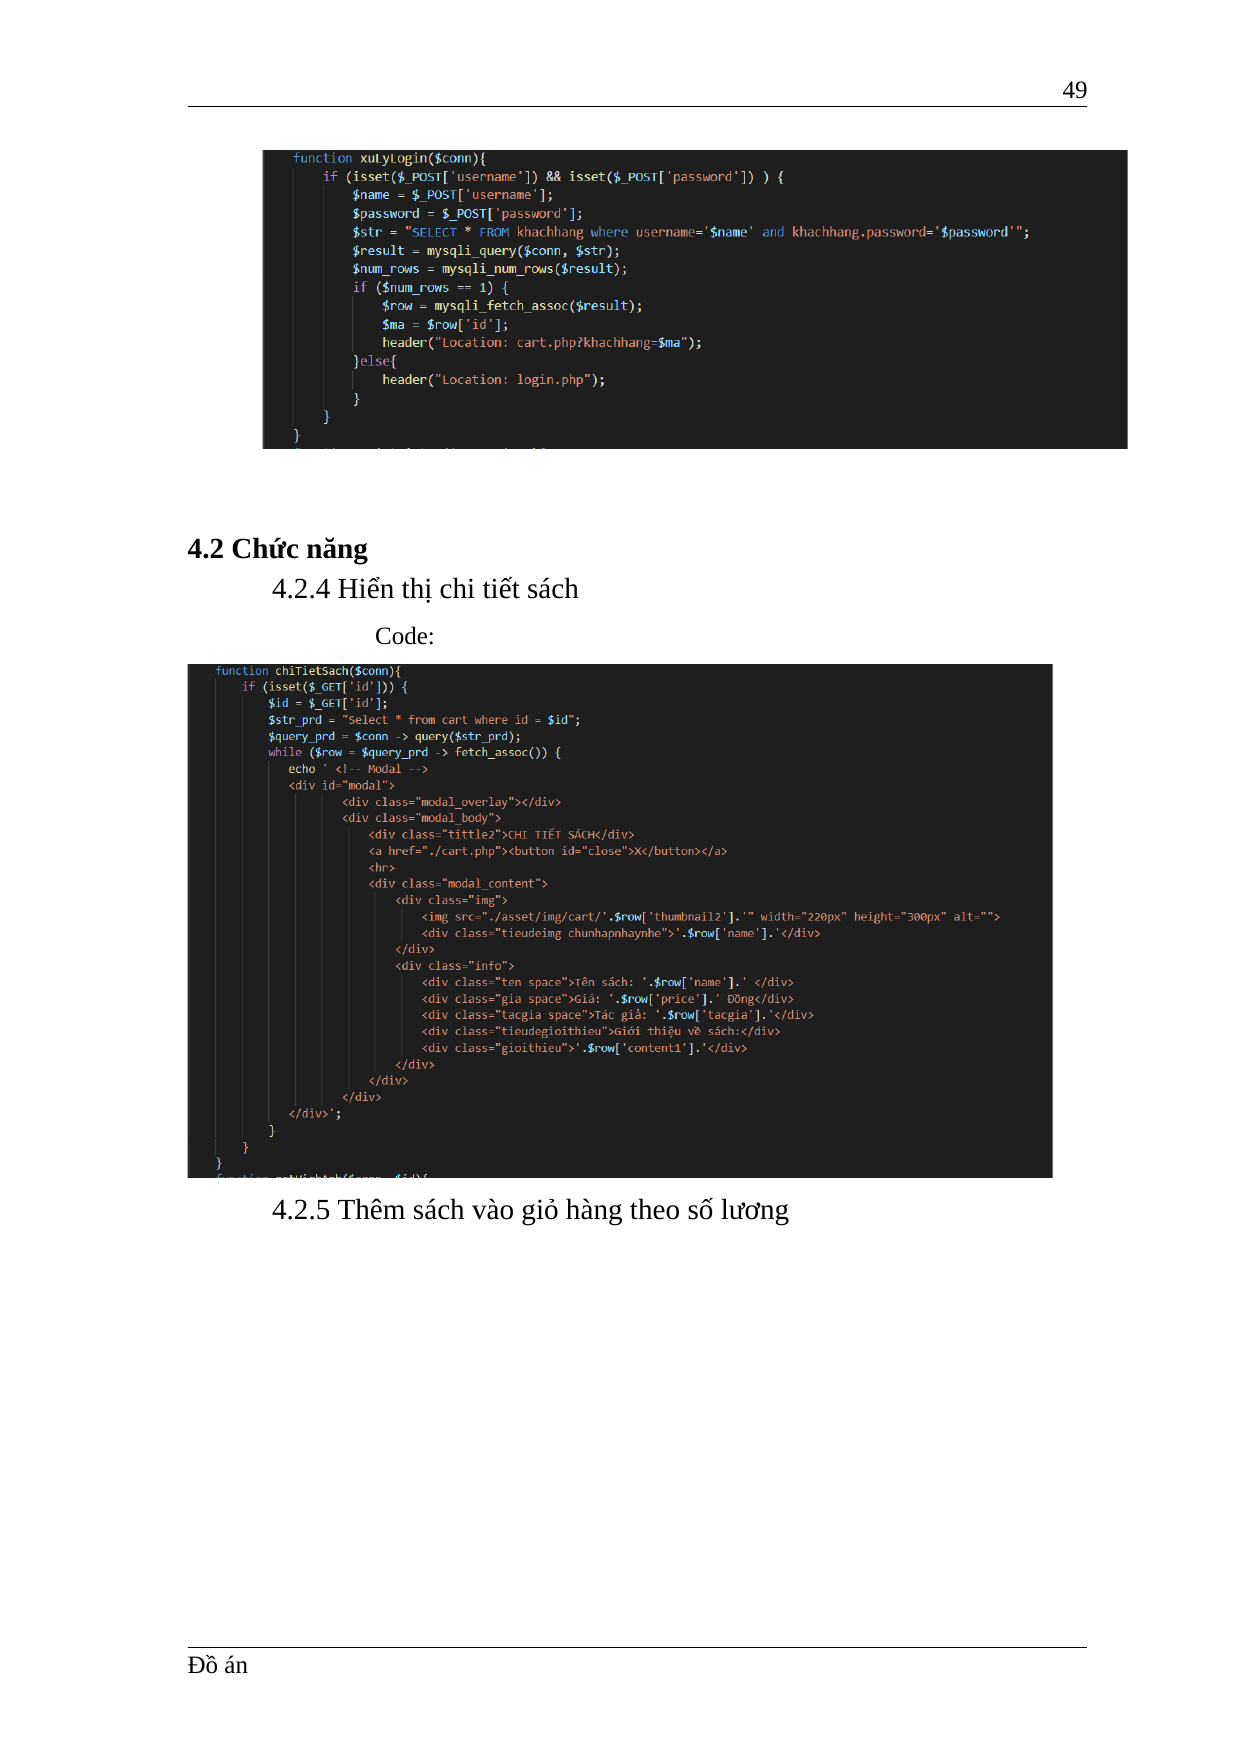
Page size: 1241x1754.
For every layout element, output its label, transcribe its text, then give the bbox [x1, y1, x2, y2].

list Thêm sách vào giỏ hàng theo số lương [272, 1192, 1053, 1226]
list Code: [375, 621, 1053, 650]
picture [187, 664, 1053, 1178]
subtitle 4.2 Chức năng [187, 531, 1053, 564]
list Hiển thị chi tiết sách [272, 571, 1053, 604]
picture [262, 150, 1128, 449]
